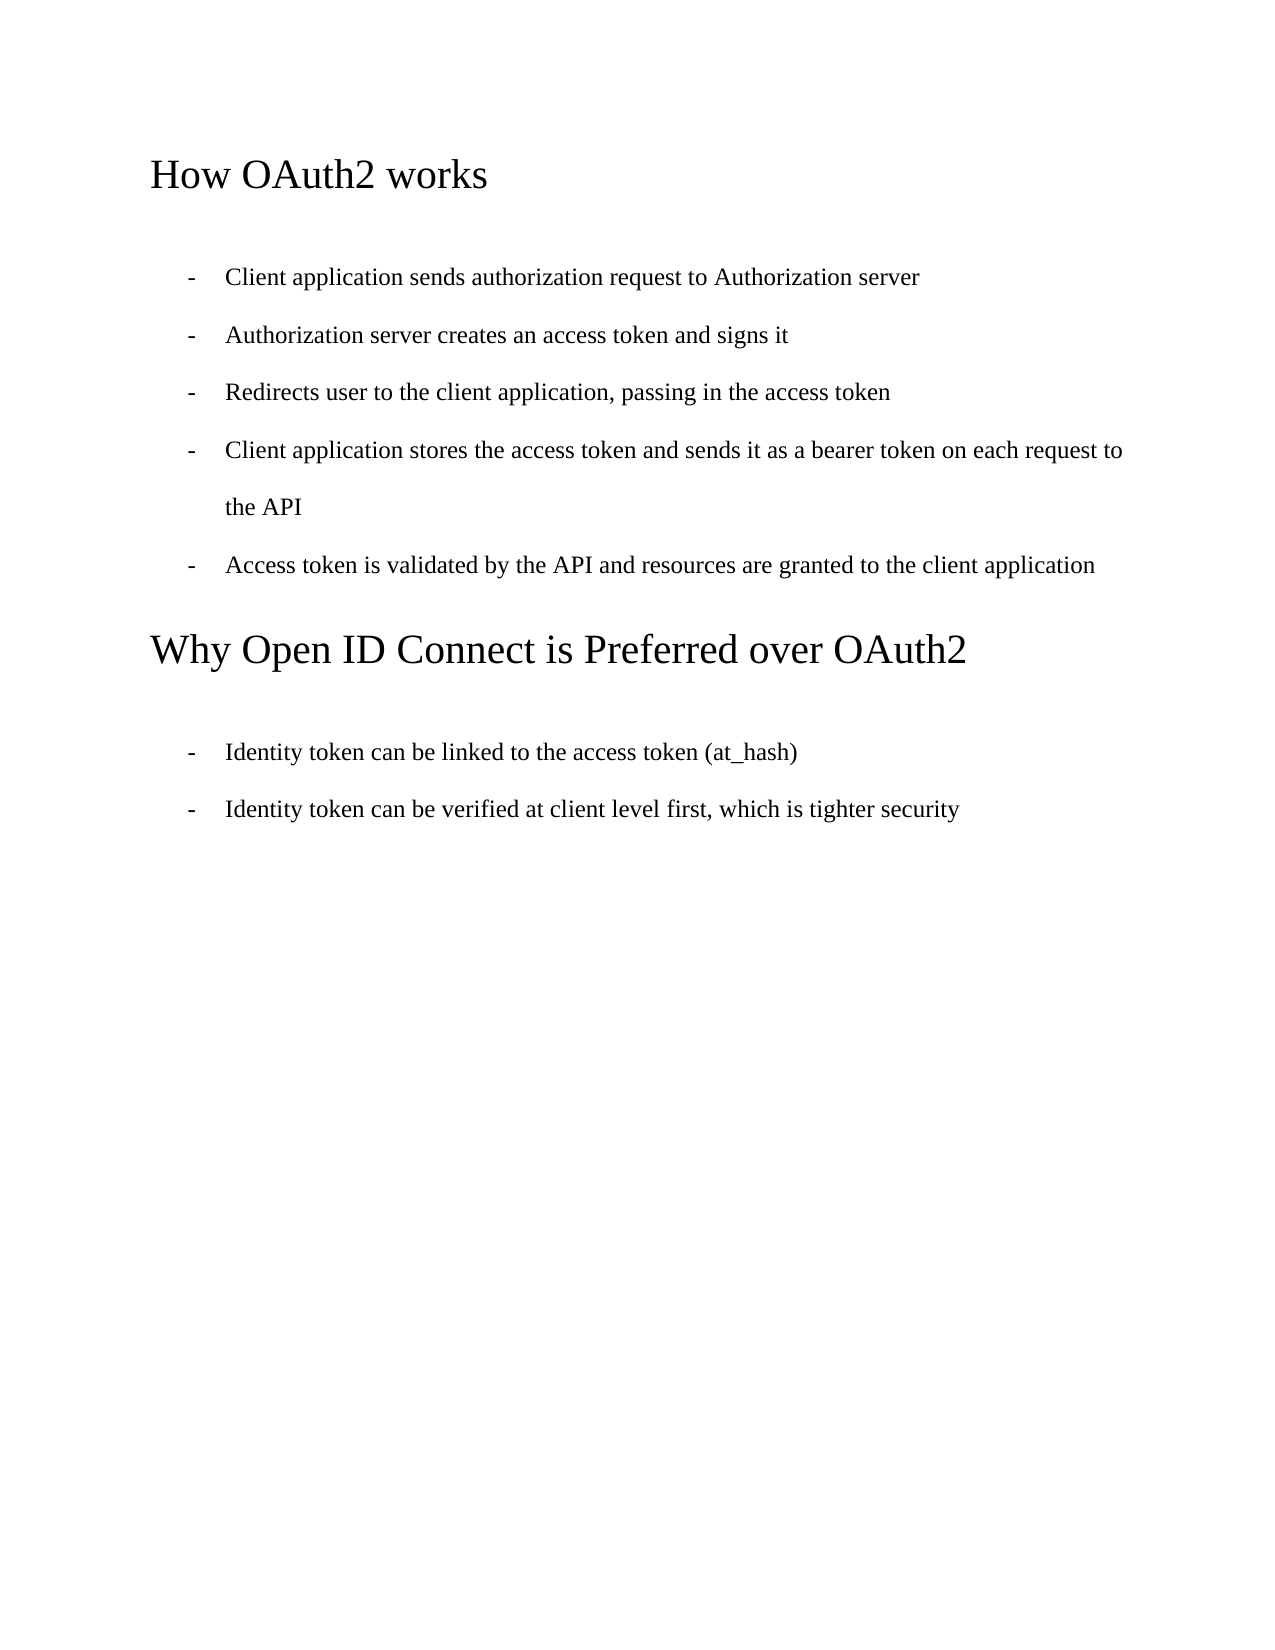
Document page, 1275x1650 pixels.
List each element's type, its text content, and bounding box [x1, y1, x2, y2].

list Authorization server creates an access token and signs it [187, 320, 1125, 349]
list Identity token can be verified at client level first, which is tighter security [187, 794, 1125, 823]
list Client application sends authorization request to Authorization server [187, 262, 1125, 291]
list Identity token can be linked to the access token (at_hash) [187, 737, 1125, 765]
text Why Open ID Connect is Preferred over OAuth2 [150, 624, 1125, 672]
list Access token is validated by the API and resources are granted to the client application [187, 550, 1125, 579]
list Redirects user to the client application, passing in the access token [187, 377, 1125, 406]
list Client application stores the access token and sends it as a bearer token on each request to the API [187, 435, 1125, 521]
text How OAuth2 works [150, 150, 1125, 198]
